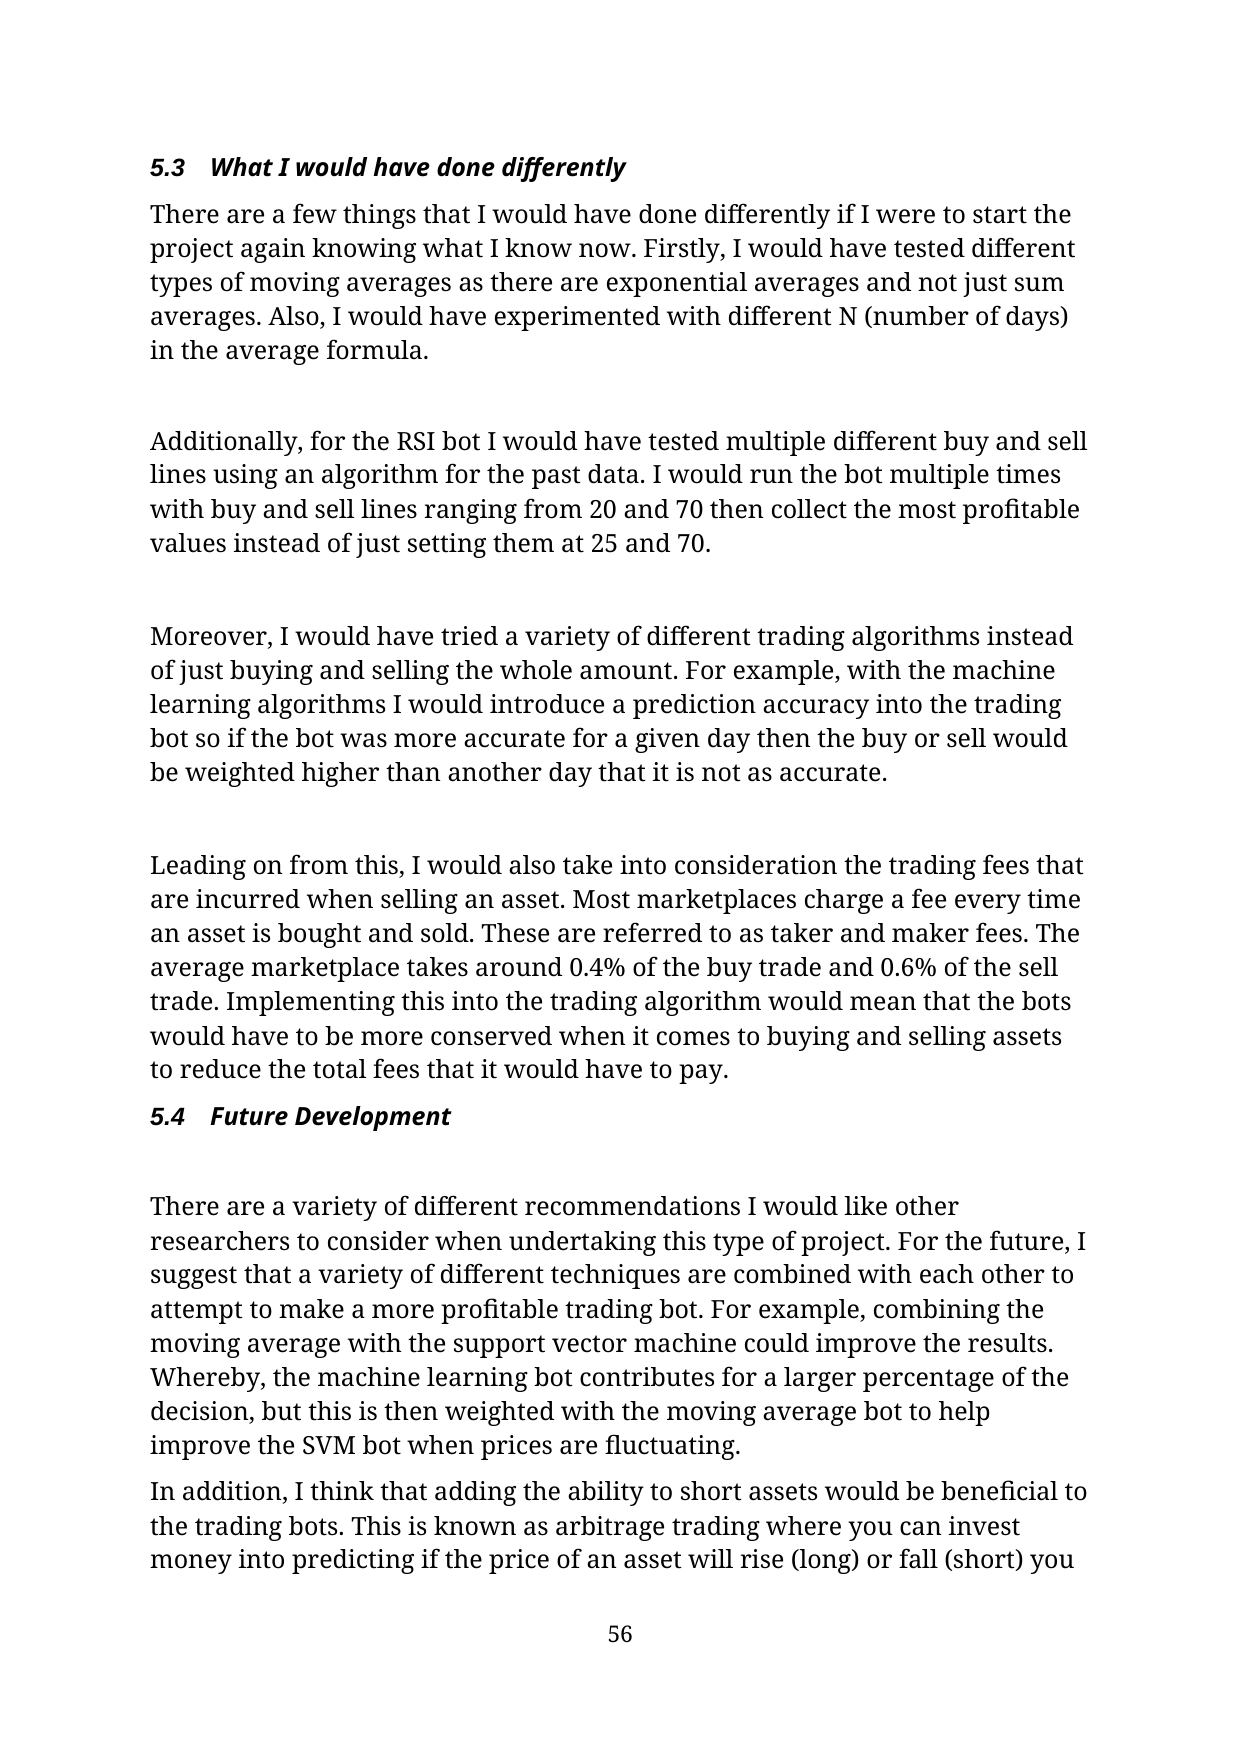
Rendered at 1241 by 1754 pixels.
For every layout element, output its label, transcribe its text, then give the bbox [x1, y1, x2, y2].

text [150, 1474, 1090, 1576]
text Additionally, for the RSI bot I would have tested multiple different buy and sell lines using an algorithm for the past data. I would run the bot multiple times with buy and sell lines ranging from 20 and 70 then collect the most profitable values instead of just setting them at 25 and 70. [150, 423, 1090, 559]
text Leading on from this, I would also take into consideration the trading fees that are incurred when selling an asset. Most marketplaces charge a fee every time an asset is bought and sold. These are referred to as taker and maker fees. The average marketplace takes around 0.4% of the buy trade and 0.6% of the sell trade. Implementing this into the trading algorithm would mean that the bots would have to be more conserved when it comes to buying and selling assets to reduce the total fees that it would have to pay. [150, 848, 1090, 1086]
text There are a variety of different recommendations I would like other researchers to consider when undertaking this type of project. For the future, I suggest that a variety of different techniques are combined with each other to attempt to make a more profitable trading bot. For example, combining the moving average with the support vector machine could improve the results. Whereby, the machine learning bot contributes for a larger percentage of the decision, but this is then weighted with the moving average bot to help improve the SVM bot when prices are fluctuating. [150, 1189, 1090, 1462]
text Moreover, I would have tried a variety of different trading algorithms instead of just buying and selling the whole amount. For example, with the machine learning algorithms I would introduce a prediction accuracy into the trading bot so if the bot was more accurate for a given day then the buy or sell would be weighted higher than another day that it is not as accurate. [150, 618, 1090, 789]
subtitle What I would have done differently [150, 150, 1090, 184]
subtitle Future Development [150, 1099, 1090, 1133]
text There are a few things that I would have done differently if I were to start the project again knowing what I know now. Firstly, I would have tested different types of moving averages as there are exponential averages and not just sum averages. Also, I would have experimented with different N (number of days) in the average formula. [150, 197, 1090, 367]
